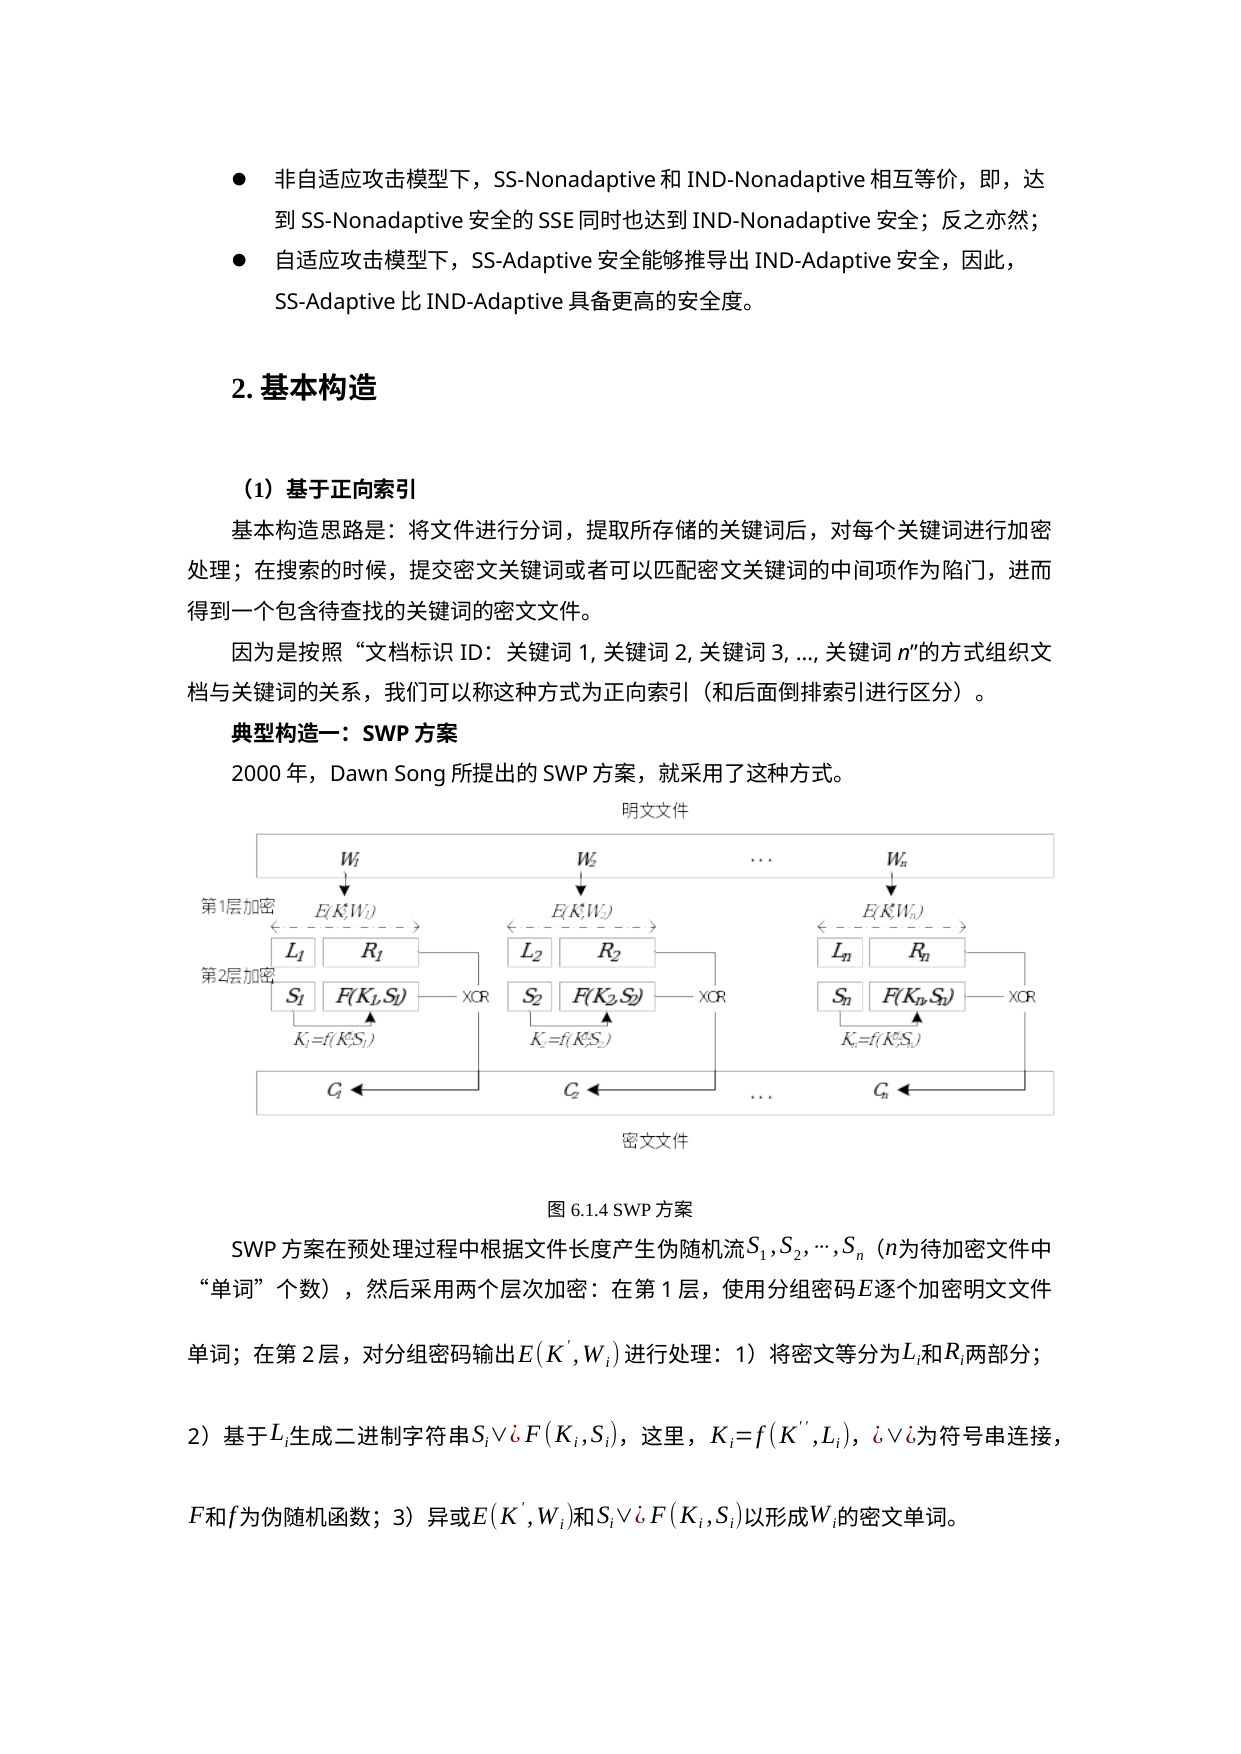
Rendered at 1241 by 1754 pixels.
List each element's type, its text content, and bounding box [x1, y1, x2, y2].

subtitle 2. 基本构造 [231, 353, 1053, 418]
text 因为是按照“文档标识ID：关键词1, 关键词2, 关键词3, …, 关键词n”的方式组织文档与关键词的关系，我们可以称这种方式为正向索引（和后面倒排索引进行区分）。 [187, 634, 1053, 707]
list 非自适应攻击模型下，SS-Nonadaptive和IND-Nonadaptive相互等价，即，达到SS-Nonadaptive安全的SSE同时也达到IND-Nonadaptive安全；反之亦然； [231, 162, 1053, 235]
text 图 6.1.4 SWP方案 [187, 1192, 1053, 1225]
list 自适应攻击模型下，SS-Adaptive安全能够推导出IND-Adaptive安全，因此，SS-Adaptive比IND-Adaptive具备更高的安全度。 [231, 243, 1053, 316]
text 基本构造思路是：将文件进行分词，提取所存储的关键词后，对每个关键词进行加密处理；在搜索的时候，提交密文关键词或者可以匹配密文关键词的中间项作为陷门，进而得到一个包含待查找的关键词的密文文件。 [187, 512, 1053, 626]
text SWP方案在预处理过程中根据文件长度产生伪随机流（为待加密文件中“单词”个数），然后采用两个层次加密：在第1层，使用分组密码逐个加密明文文件单词；在第2层，对分组密码输出 进行处理：1）将密文等分为和两部分；2）基于生成二进制字符串，这里，，为符号串连接，和为伪随机函数；3）异或和以形成的密文单词。 [187, 1232, 1053, 1548]
text 典型构造一：SWP方案 [187, 715, 1053, 748]
text （1）基于正向索引 [187, 472, 1053, 504]
text 2000年，Dawn Song所提出的SWP方案，就采用了这种方式。 [187, 756, 1053, 788]
